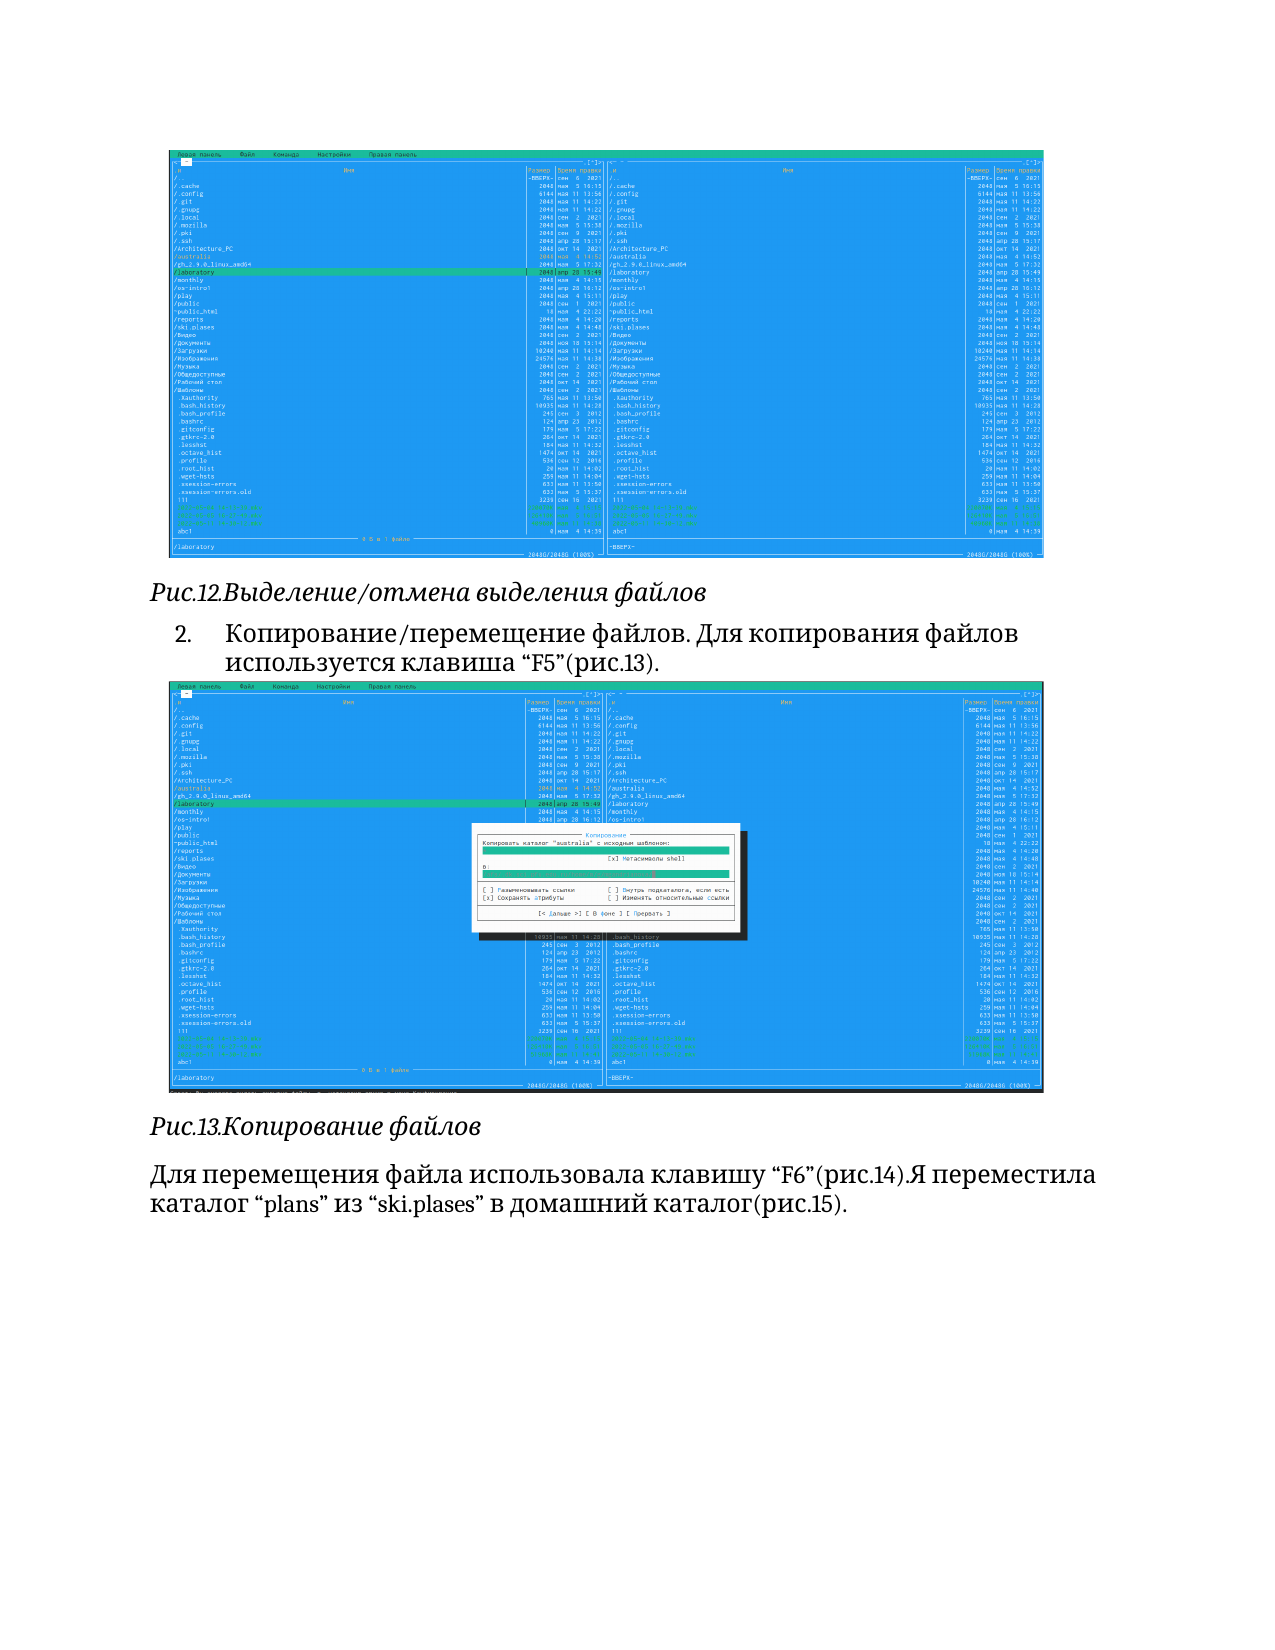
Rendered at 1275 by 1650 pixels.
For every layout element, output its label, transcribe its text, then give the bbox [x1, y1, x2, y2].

list Копирование/перемещение файлов. Для копирования файлов используется клавиша “F5”(рис.13). [175, 620, 1125, 678]
text Рис.13.Копирование файлов [150, 1113, 1125, 1142]
picture [168, 150, 1044, 558]
text Рис.12.Выделение/отмена выделения файлов [150, 579, 1125, 608]
text Для перемещения файла использовала клавишу “F6”(рис.14).Я переместила каталог “plans” из “ski.plases” в домашний каталог(рис.15). [150, 1161, 1125, 1218]
picture [168, 681, 1044, 1093]
